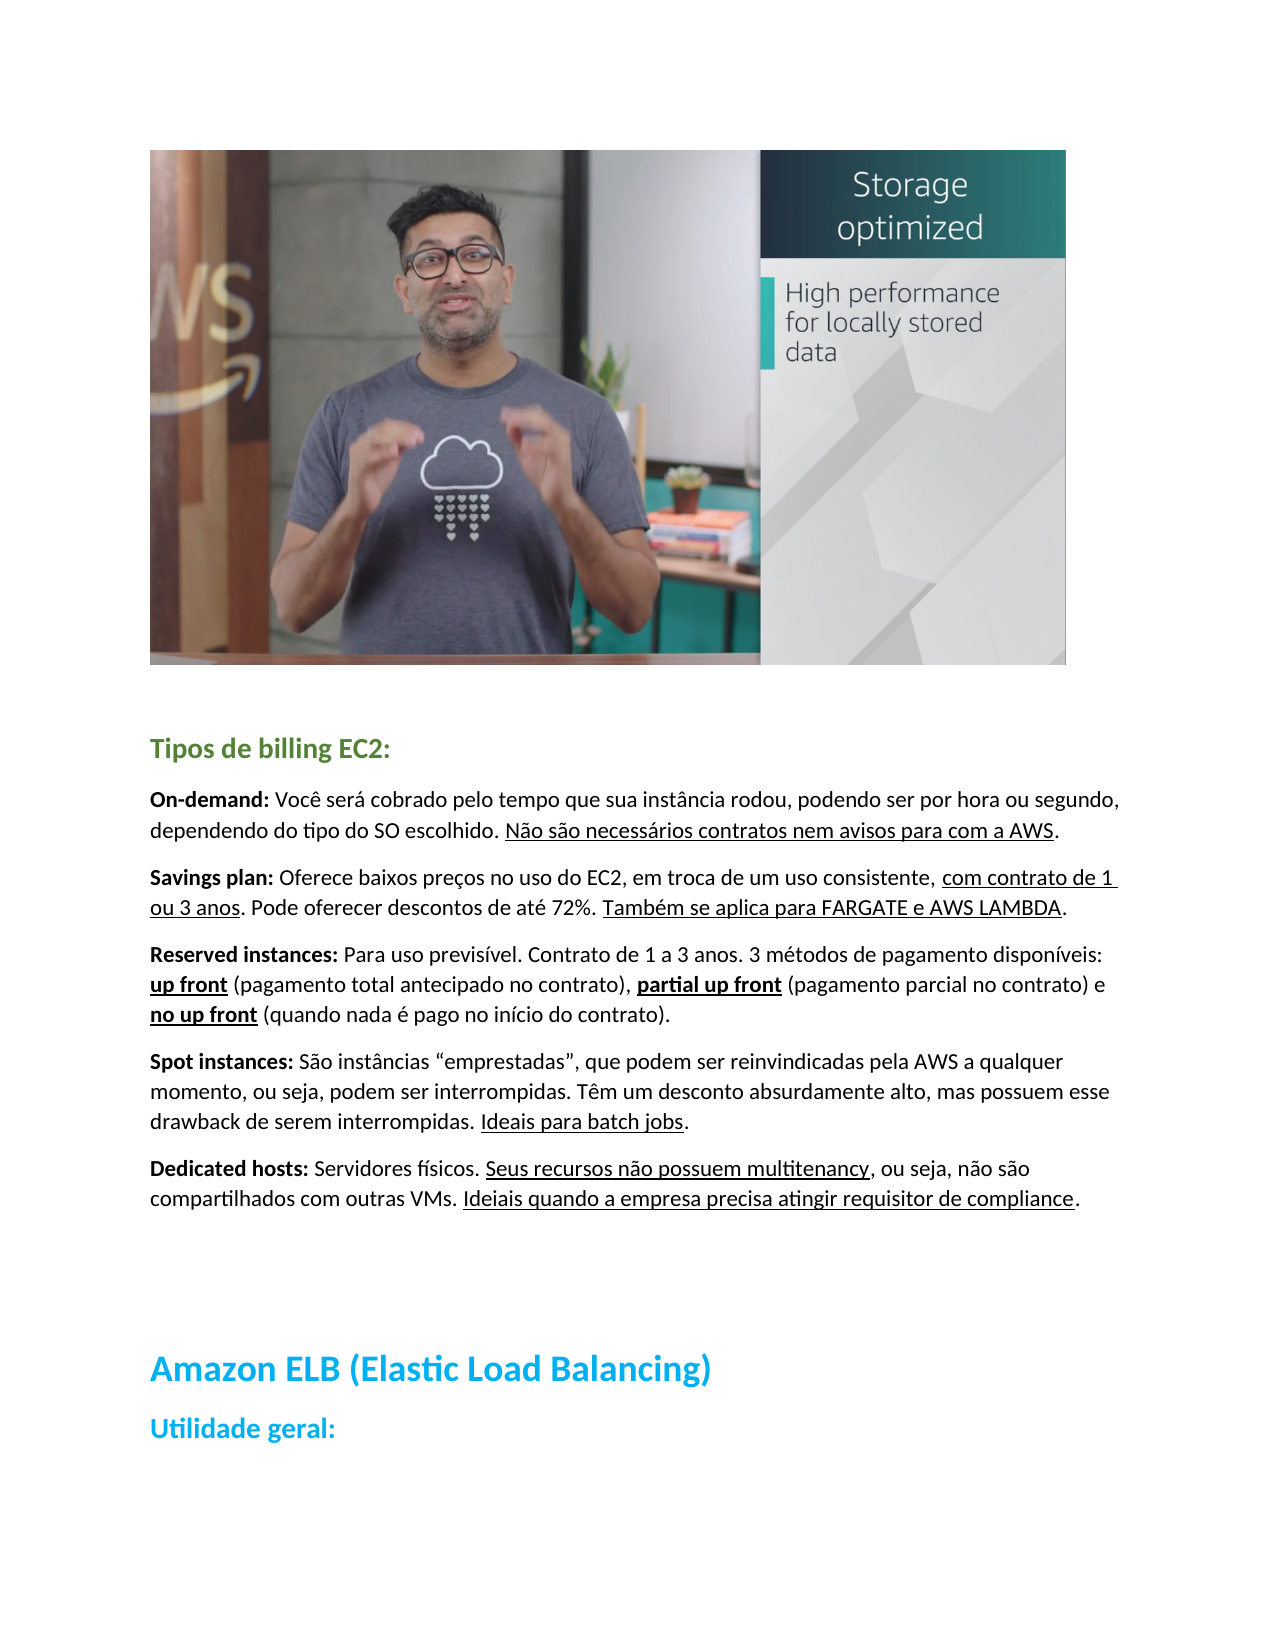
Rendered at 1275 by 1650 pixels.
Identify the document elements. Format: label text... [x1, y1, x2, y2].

text Spot instances: São instâncias “emprestadas”, que podem ser reinvindicadas pela AWS a qualquer momento, ou seja, podem ser interrompidas. Têm um desconto absurdamente alto, mas possuem esse drawback de serem interrompidas. Ideais para batch jobs. [150, 1047, 1125, 1136]
text On-demand: Você será cobrado pelo tempo que sua instância rodou, podendo ser por hora ou segundo, dependendo do tipo do SO escolhido. Não são necessários contratos nem avisos para com a AWS. [150, 786, 1125, 844]
text Dedicated hosts: Servidores físicos. Seus recursos não possuem multitenancy, ou seja, não são compartilhados com outras VMs. Ideiais quando a empresa precisa atingir requisitor de compliance. [150, 1154, 1125, 1213]
text Tipos de billing EC2: [150, 731, 1125, 766]
text Amazon ELB (Elastic Load Balancing) [150, 1344, 1125, 1390]
text Reserved instances: Para uso previsível. Contrato de 1 a 3 anos. 3 métodos de pagamento disponíveis: up front (pagamento total antecipado no contrato), partial up front (pagamento parcial no contrato) e no up front (quando nada é pago no início do contrato). [150, 940, 1125, 1028]
text Utilidade geral: [150, 1411, 1125, 1446]
text Savings plan: Oferece baixos preços no uso do EC2, em troca de um uso consistente, com contrato de 1 ou 3 anos. Pode oferecer descontos de até 72%. Também se aplica para FARGATE e AWS LAMBDA. [150, 863, 1125, 921]
picture [150, 150, 1066, 665]
